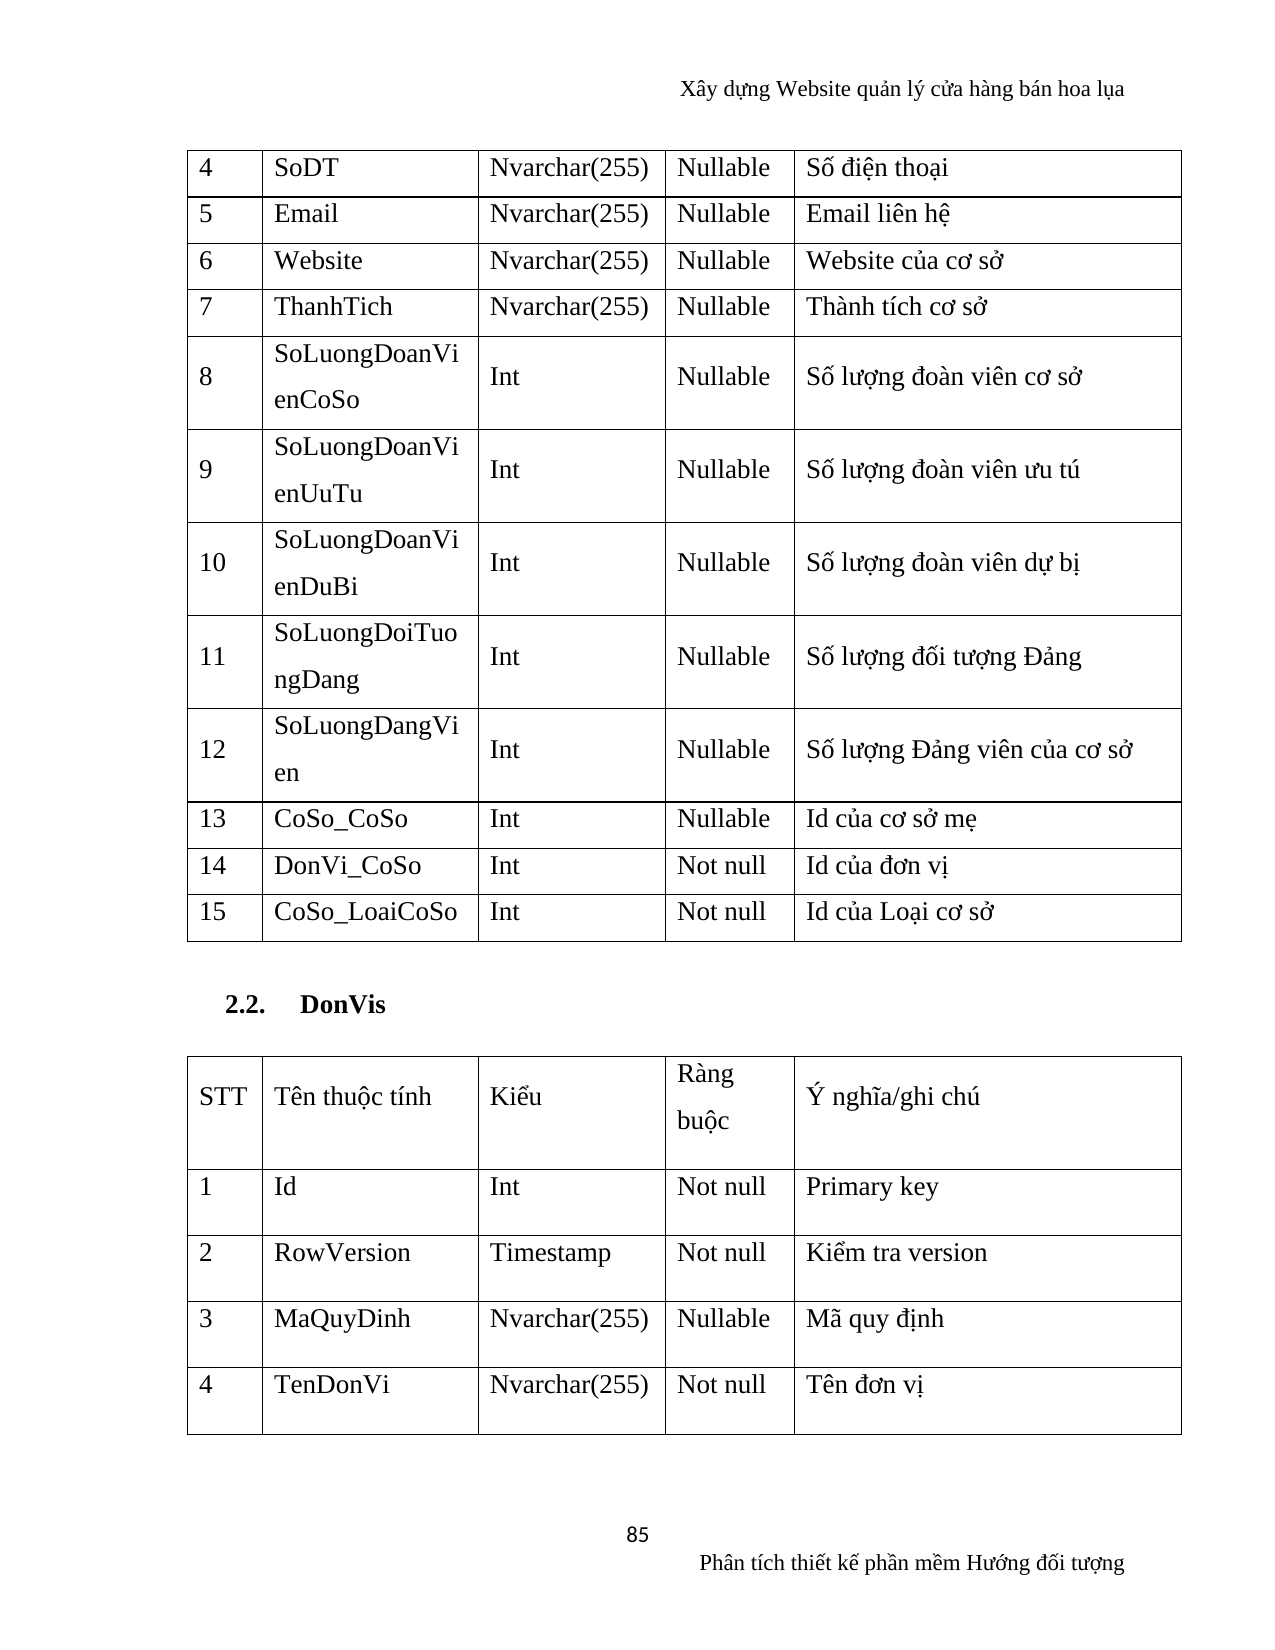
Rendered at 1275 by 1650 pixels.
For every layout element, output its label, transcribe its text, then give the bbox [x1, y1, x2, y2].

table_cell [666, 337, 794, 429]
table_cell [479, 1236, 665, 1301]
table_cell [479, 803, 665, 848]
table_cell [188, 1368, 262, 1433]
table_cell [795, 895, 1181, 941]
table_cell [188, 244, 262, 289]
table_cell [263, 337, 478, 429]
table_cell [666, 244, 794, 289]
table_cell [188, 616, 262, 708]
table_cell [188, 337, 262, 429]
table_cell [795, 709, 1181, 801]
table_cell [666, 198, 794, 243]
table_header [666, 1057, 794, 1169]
list DonVis [225, 988, 1125, 1020]
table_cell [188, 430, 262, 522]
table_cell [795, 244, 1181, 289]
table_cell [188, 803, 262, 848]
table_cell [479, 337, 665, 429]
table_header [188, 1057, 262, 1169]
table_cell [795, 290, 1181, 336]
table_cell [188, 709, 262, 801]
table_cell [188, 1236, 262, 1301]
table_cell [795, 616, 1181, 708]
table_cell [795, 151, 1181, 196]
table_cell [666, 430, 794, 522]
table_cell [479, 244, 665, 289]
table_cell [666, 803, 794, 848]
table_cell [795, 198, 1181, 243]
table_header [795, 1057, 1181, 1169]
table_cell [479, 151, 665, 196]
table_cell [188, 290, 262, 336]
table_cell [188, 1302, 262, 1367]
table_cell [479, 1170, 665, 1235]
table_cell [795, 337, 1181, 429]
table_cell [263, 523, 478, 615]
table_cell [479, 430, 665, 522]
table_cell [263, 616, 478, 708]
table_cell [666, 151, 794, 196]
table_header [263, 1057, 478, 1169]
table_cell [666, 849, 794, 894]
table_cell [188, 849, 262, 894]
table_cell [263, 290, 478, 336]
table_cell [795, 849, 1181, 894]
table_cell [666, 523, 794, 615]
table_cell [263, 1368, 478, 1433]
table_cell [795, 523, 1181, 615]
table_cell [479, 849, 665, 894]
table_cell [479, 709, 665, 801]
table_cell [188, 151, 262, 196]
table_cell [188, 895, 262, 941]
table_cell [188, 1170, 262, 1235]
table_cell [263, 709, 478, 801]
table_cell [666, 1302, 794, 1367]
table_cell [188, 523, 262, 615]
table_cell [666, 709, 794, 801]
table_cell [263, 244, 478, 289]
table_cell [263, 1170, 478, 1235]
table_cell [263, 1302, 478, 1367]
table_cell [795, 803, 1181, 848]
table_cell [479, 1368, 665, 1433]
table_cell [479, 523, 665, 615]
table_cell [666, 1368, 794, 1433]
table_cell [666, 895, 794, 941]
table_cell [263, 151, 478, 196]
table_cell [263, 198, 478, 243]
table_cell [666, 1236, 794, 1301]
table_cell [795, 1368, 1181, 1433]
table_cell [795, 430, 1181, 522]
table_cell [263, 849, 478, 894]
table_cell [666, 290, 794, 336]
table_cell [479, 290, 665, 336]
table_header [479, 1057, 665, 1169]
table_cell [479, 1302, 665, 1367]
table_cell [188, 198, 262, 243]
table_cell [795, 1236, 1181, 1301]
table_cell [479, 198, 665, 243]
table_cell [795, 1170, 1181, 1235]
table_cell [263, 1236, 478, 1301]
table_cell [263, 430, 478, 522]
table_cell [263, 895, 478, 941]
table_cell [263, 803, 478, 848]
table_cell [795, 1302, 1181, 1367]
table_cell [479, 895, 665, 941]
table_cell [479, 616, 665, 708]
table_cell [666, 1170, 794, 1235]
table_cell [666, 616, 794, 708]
